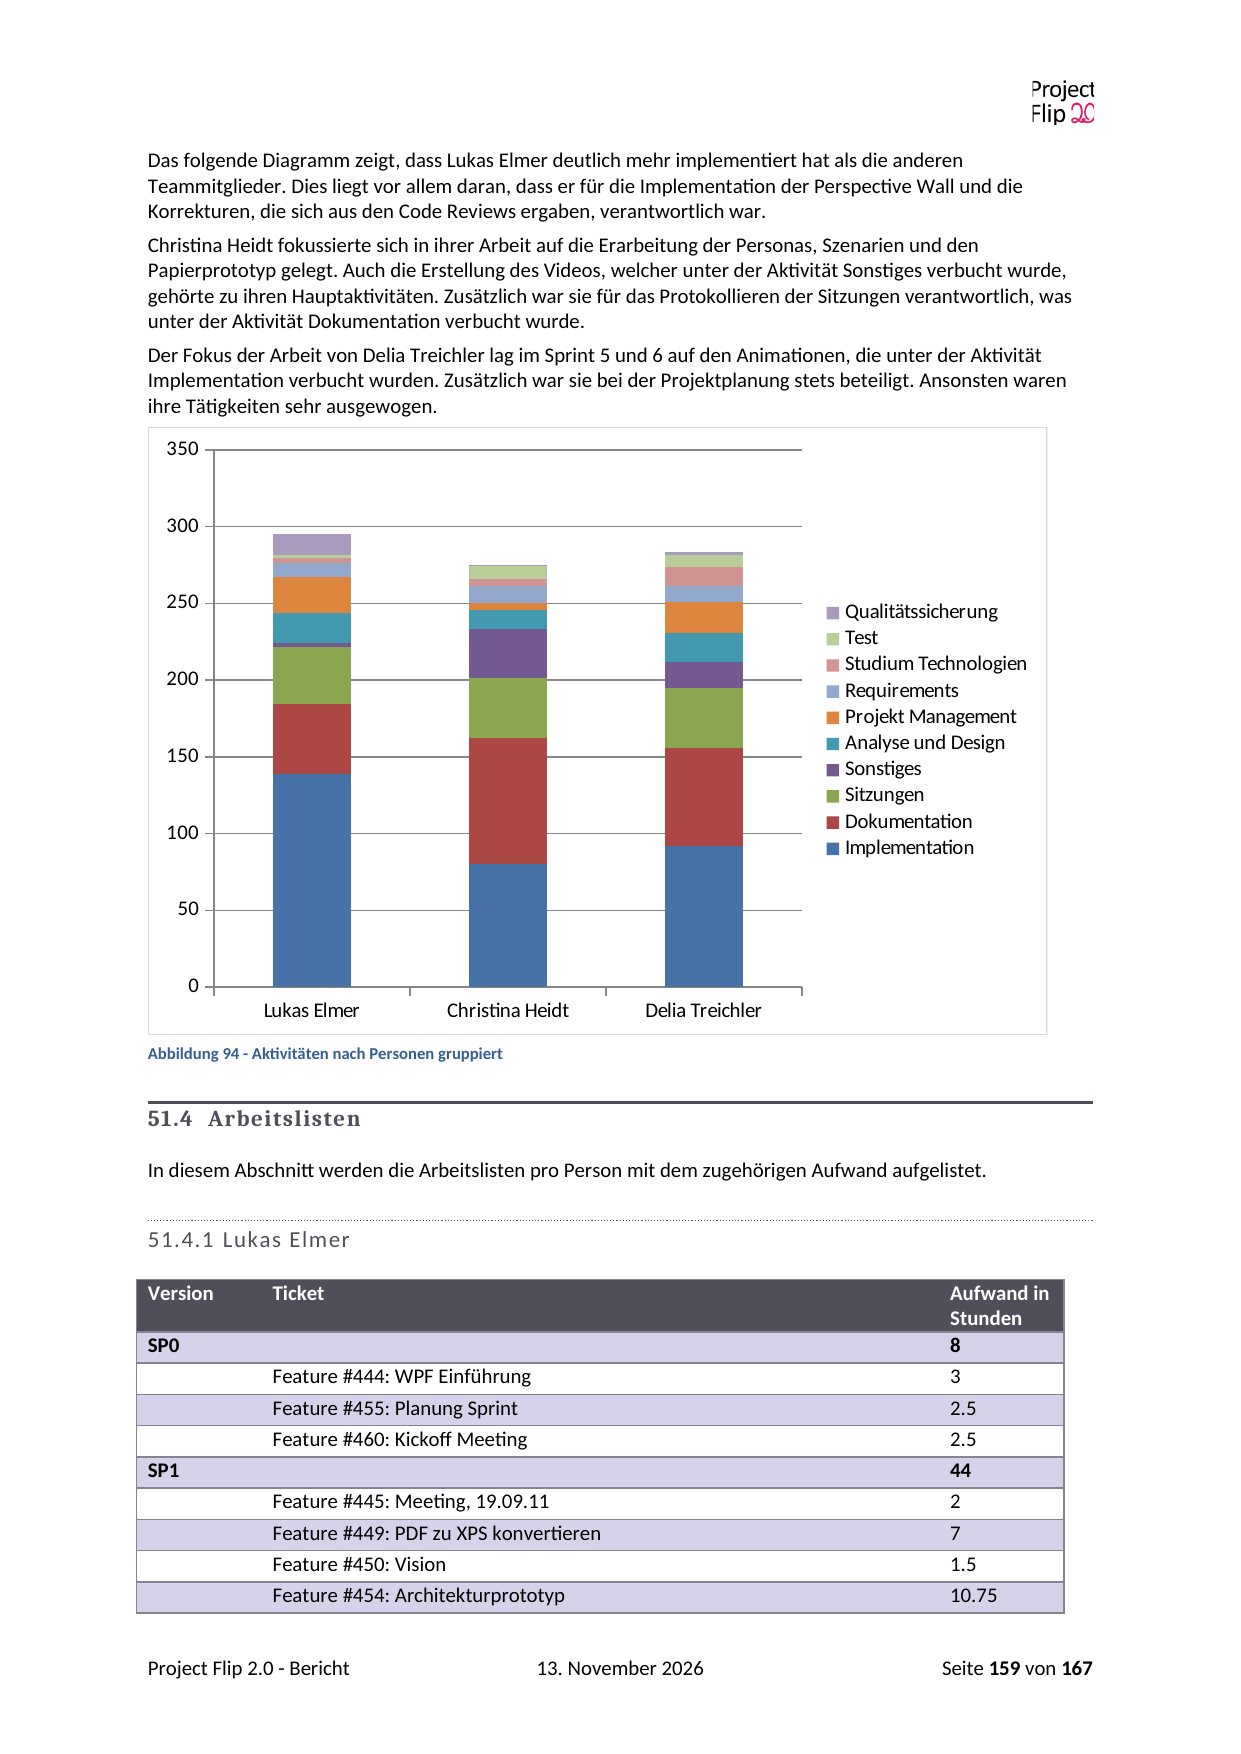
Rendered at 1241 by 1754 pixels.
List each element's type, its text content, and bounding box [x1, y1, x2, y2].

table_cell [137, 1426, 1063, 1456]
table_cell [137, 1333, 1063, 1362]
picture [1081, 79, 1097, 124]
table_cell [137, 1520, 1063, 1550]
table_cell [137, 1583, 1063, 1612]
subtitle Lukas Elmer [148, 1220, 1093, 1253]
subtitle Arbeitslisten [148, 1104, 1093, 1132]
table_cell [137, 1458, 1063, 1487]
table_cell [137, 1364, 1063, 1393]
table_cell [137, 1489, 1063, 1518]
text Das folgende Diagramm zeigt, dass Lukas Elmer deutlich mehr implementiert hat als die anderen Teammitglieder. Dies liegt vor allem daran, dass er für die Implementation der Perspective Wall und die Korrekturen, die sich aus den Code Reviews ergaben, verantwortlich war. [148, 148, 1093, 224]
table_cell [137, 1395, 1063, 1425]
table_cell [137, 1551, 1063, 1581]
text In diesem Abschnitt werden die Arbeitslisten pro Person mit dem zugehörigen Aufwand aufgelistet. [148, 1157, 1093, 1182]
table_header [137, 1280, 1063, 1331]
text Christina Heidt fokussierte sich in ihrer Arbeit auf die Erarbeitung der Personas, Szenarien und den Papierprototyp gelegt. Auch die Erstellung des Videos, welcher unter der Aktivität Sonstiges verbucht wurde, gehörte zu ihren Hauptaktivitäten. Zusätzlich war sie für das Protokollieren der Sitzungen verantwortlich, was unter der Aktivität Dokumentation verbucht wurde. [148, 232, 1093, 334]
text Der Fokus der Arbeit von Delia Treichler lag im Sprint 5 und 6 auf den Animationen, die unter der Aktivität Implementation verbucht wurden. Zusätzlich war sie bei der Projektplanung stets beteiligt. Ansonsten waren ihre Tätigkeiten sehr ausgewogen. [148, 342, 1093, 418]
